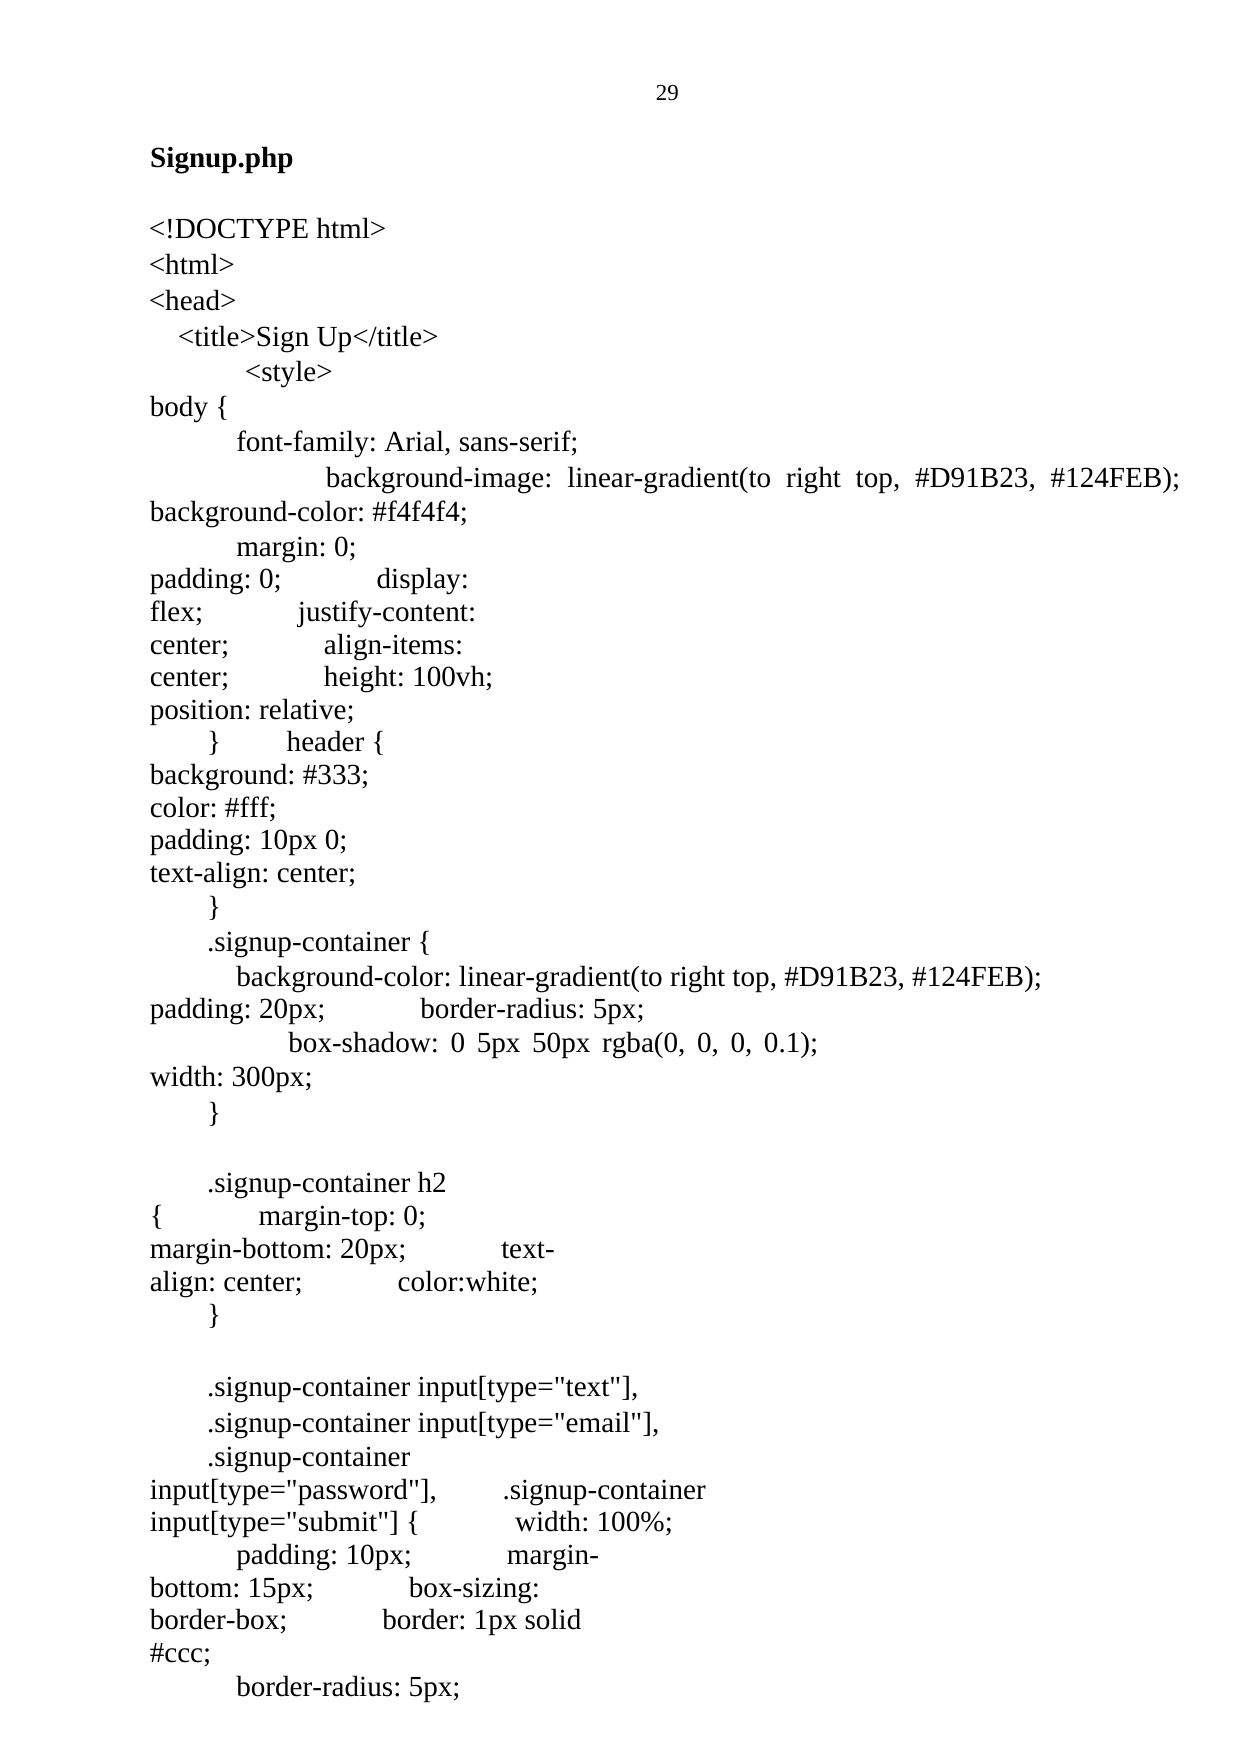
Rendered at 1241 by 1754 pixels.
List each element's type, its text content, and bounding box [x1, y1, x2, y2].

text padding: 10px; margin-bottom: 15px; box-sizing: border-box; border: 1px solid #ccc; [148, 1538, 604, 1668]
text } [148, 889, 1182, 922]
text <!DOCTYPE html> [148, 212, 1182, 245]
text <title>Sign Up</title> [148, 319, 1182, 352]
text background-image: linear-gradient(to right top, #D91B23, #124FEB); background-color: #f4f4f4; [148, 460, 1182, 528]
text <style> body { [148, 354, 333, 422]
text .signup-container input[type="password"], .signup-container input[type="submit"] { width: 100%; [148, 1440, 771, 1538]
text .signup-container input[type="text"], [148, 1369, 1182, 1402]
text .signup-container input[type="email"], [148, 1405, 1182, 1438]
text } header { background: #333; color: #fff; padding: 10px 0; text-align: center; [148, 726, 464, 888]
text .signup-container { [148, 924, 1182, 958]
text font-family: Arial, sans-serif; [148, 424, 1182, 458]
text margin: 0; padding: 0; display: flex; justify-content: center; align-items: center; height: 100vh; position: relative; [148, 530, 509, 726]
text box-shadow: 0 5px 50px rgba(0, 0, 0, 0.1); width: 300px; [148, 1025, 819, 1093]
text background-color: linear-gradient(to right top, #D91B23, #124FEB); padding: 20px; border-radius: 5px; [148, 960, 1050, 1025]
text } [148, 1095, 1182, 1129]
text } [148, 1297, 1182, 1331]
text .signup-container h2 { margin-top: 0; margin-bottom: 20px; text-align: center; color:white; [148, 1167, 592, 1297]
text <html> [148, 247, 1182, 281]
text border-radius: 5px; [148, 1669, 1182, 1702]
text Signup.php [150, 141, 1182, 174]
text <head> [148, 283, 1182, 317]
